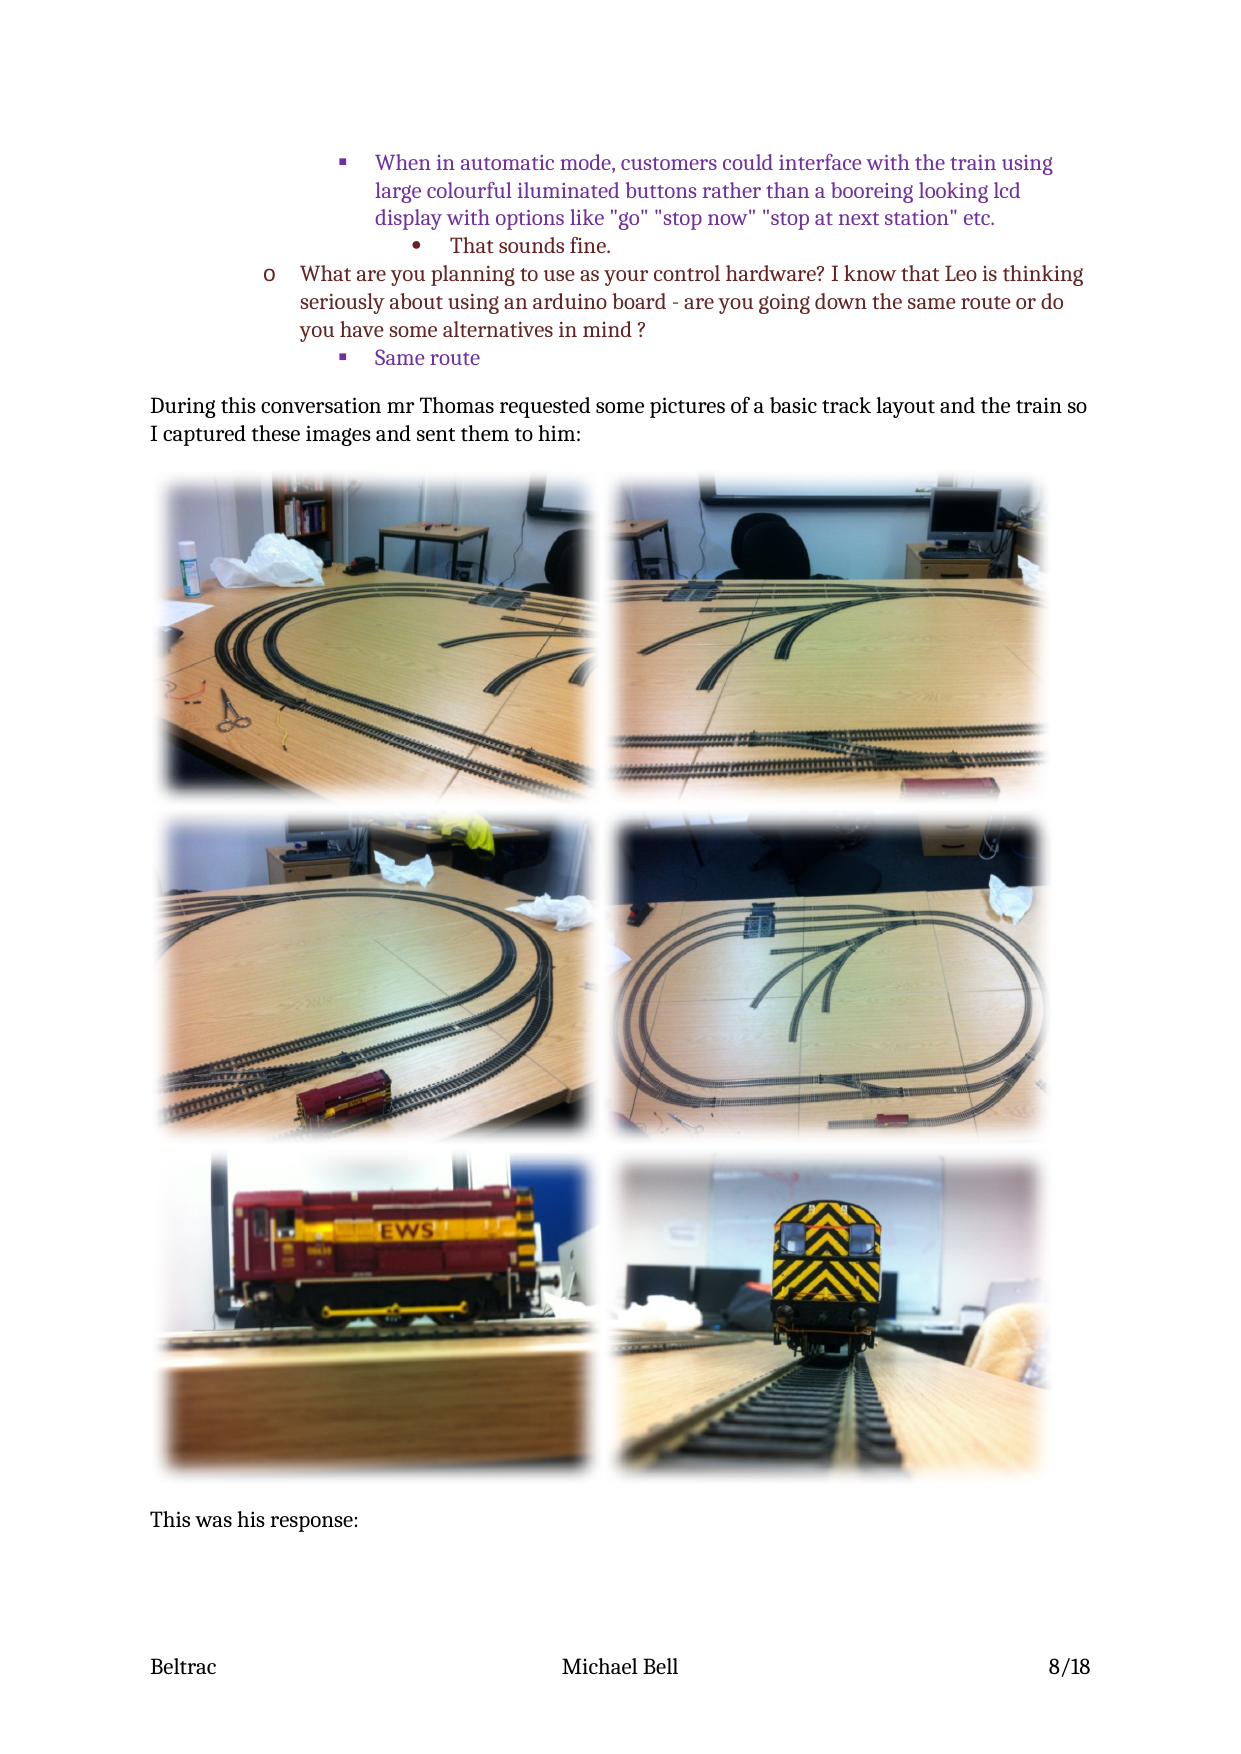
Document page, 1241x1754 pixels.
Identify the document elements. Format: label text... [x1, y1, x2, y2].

list What are you planning to use as your control hardware? I know that Leo is thinking seriously about using an arduino board - are you going down the same route or do you have some alternatives in mind ? [262, 260, 1090, 343]
text During this conversation mr Thomas requested some pictures of a basic track layout and the train so I captured these images and sent them to him: [150, 393, 1090, 447]
list That sounds fine. [412, 233, 1090, 259]
picture [631, 837, 1025, 1117]
picture [180, 1177, 574, 1456]
picture [631, 498, 1023, 777]
list Same route [337, 344, 1090, 371]
picture [180, 837, 573, 1117]
picture [633, 1176, 1025, 1457]
text This was his response: [150, 1507, 1090, 1534]
list When in automatic mode, customers could interface with the train using large colourful iluminated buttons rather than a booreing looking lcd display with options like "go" "stop now" "stop at next station" etc. [337, 150, 1090, 232]
picture [180, 498, 573, 778]
